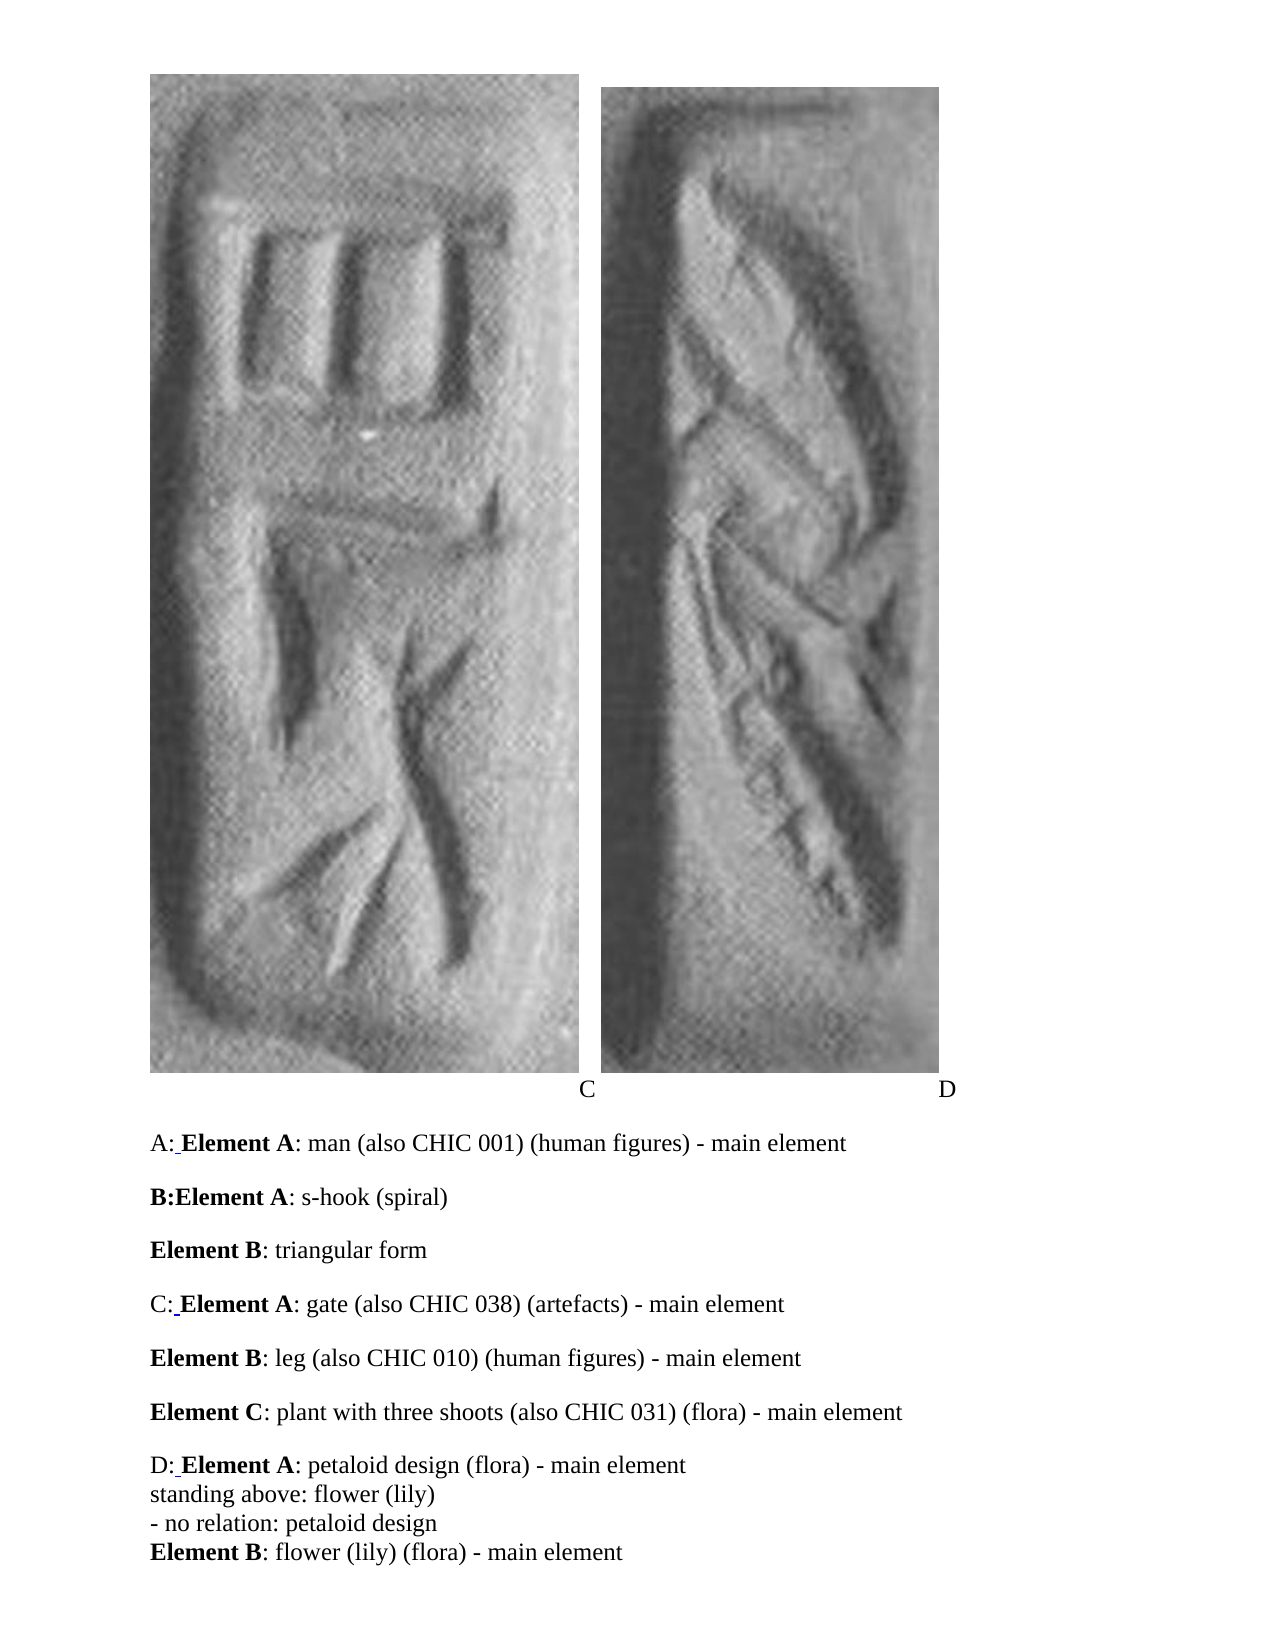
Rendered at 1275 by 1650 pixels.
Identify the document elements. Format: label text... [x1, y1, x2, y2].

text B:Element A: s-hook (spiral) [150, 1182, 1200, 1211]
picture [150, 74, 579, 1073]
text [150, 1451, 1200, 1566]
picture [601, 87, 939, 1073]
text A: Element A: man (also 001) (human figures) - main element [150, 1128, 1200, 1157]
text Element B: leg (also CHIC 010) (human figures) - main element [150, 1343, 1200, 1372]
text C: Element A: gate (also 038) (artefacts) - main element [150, 1289, 1200, 1318]
text Element C: plant with three shoots (also CHIC 031) (flora) - main element [150, 1397, 1200, 1426]
text Element B: triangular form [150, 1236, 1200, 1264]
